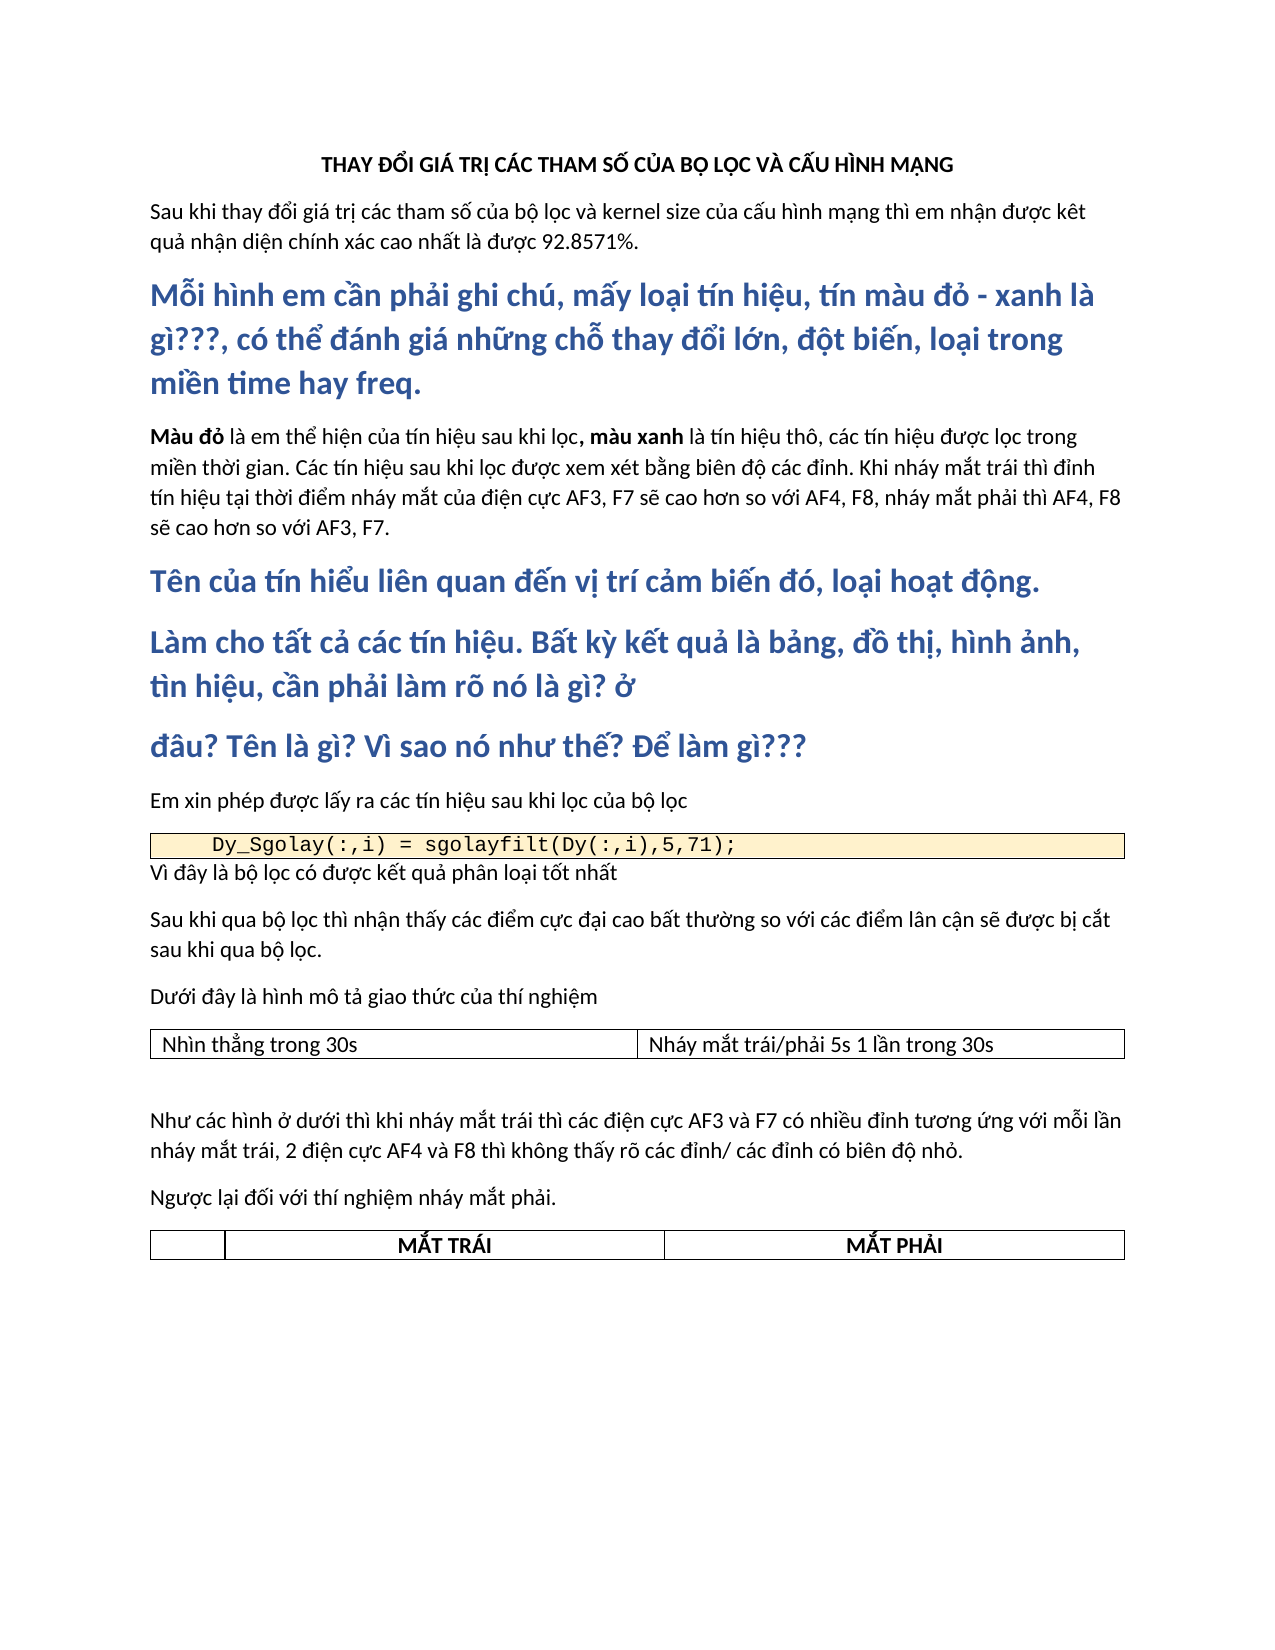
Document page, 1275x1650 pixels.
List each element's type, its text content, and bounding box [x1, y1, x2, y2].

text Tên của tín hiểu liên quan đến vị trí cảm biến đó, loại hoạt động. [150, 560, 1125, 601]
text Như các hình ở dưới thì khi nháy mắt trái thì các điện cực AF3 và F7 có nhiều đỉnh tương ứng với mỗi lần nháy mắt trái, 2 điện cực AF4 và F8 thì không thấy rõ các đỉnh/ các đỉnh có biên độ nhỏ. [150, 1106, 1125, 1164]
text Em xin phép được lấy ra các tín hiệu sau khi lọc của bộ lọc [150, 786, 1125, 814]
text đâu? Tên là gì? Vì sao nó như thế? Để làm gì??? [150, 725, 1125, 766]
table_header Dy_Sgolay(:,i) = sgolayfilt(Dy(:,i),5,71); [151, 834, 1124, 857]
table_header [151, 1231, 224, 1259]
table_header Nhìn thẳng trong 30s [151, 1030, 637, 1058]
text Vì đây là bộ lọc có được kết quả phân loại tốt nhất [150, 859, 1125, 886]
table_header Nháy mắt trái/phải 5s 1 lần trong 30s [638, 1030, 1124, 1058]
text Sau khi qua bộ lọc thì nhận thấy các điểm cực đại cao bất thường so với các điểm lân cận sẽ được bị cắt sau khi qua bộ lọc. [150, 905, 1125, 963]
table_header MẮT PHẢI [665, 1231, 1124, 1259]
text Dưới đây là hình mô tả giao thức của thí nghiệm [150, 982, 1125, 1010]
text Màu đỏ là em thể hiện của tín hiệu sau khi lọc, màu xanh là tín hiệu thô, các tín hiệu được lọc trong miền thời gian. Các tín hiệu sau khi lọc được xem xét bằng biên độ các đỉnh. Khi nháy mắt trái thì đỉnh tín hiệu tại thời điểm nháy mắt của điện cực AF3, F7 sẽ cao hơn so với AF4, F8, nháy mắt phải thì AF4, F8 sẽ cao hơn so với AF3, F7. [150, 422, 1125, 541]
table_header MẮT TRÁI [226, 1231, 664, 1259]
text THAY ĐỔI GIÁ TRỊ CÁC THAM SỐ CỦA BỘ LỌC VÀ CẤU HÌNH MẠNG [150, 150, 1125, 178]
text Ngược lại đối với thí nghiệm nháy mắt phải. [150, 1183, 1125, 1211]
text Sau khi thay đổi giá trị các tham số của bộ lọc và kernel size của cấu hình mạng thì em nhận được kêt quả nhận diện chính xác cao nhất là được 92.8571%. [150, 197, 1125, 255]
text Mỗi hình em cần phải ghi chú, mấy loại tín hiệu, tín màu đỏ - xanh là gì???, có thể đánh giá những chỗ thay đổi lớn, đột biến, loại trong miền time hay freq. [150, 274, 1125, 403]
text Làm cho tất cả các tín hiệu. Bất kỳ kết quả là bảng, đồ thị, hình ảnh, tìn hiệu, cần phải làm rõ nó là gì? ở [150, 621, 1125, 705]
